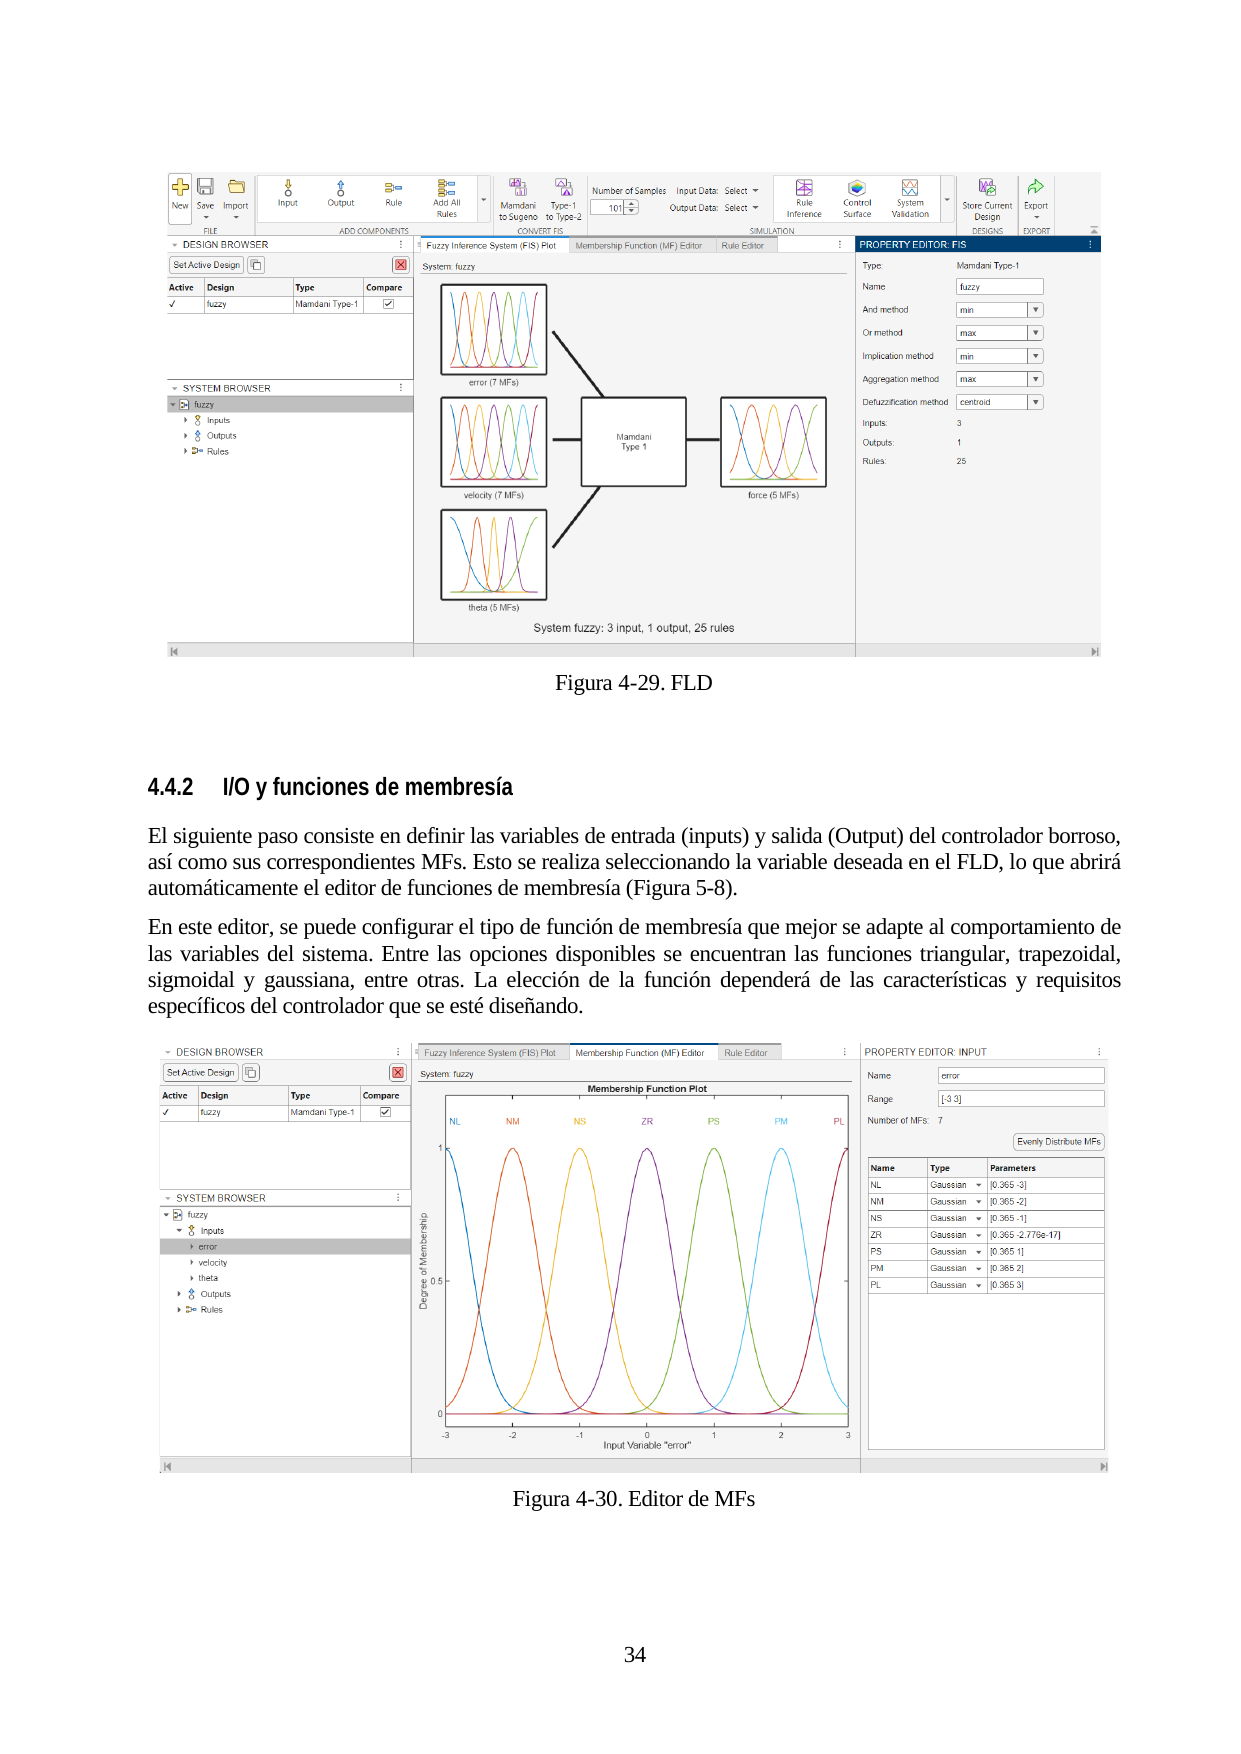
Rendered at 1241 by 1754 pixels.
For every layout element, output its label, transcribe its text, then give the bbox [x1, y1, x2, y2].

text En este editor, se puede configurar el tipo de función de membresía que mejor se adapte al comportamiento de las variables del sistema. Entre las opciones disponibles se encuentran las funciones triangular, trapezoidal, sigmoidal y gaussiana, entre otras. La elección de la función dependerá de las características y requisitos específicos del controlador que se esté diseñando. [148, 913, 1122, 1019]
text El siguiente paso consiste en definir las variables de entrada (inputs) y salida (Output) del controlador borroso, así como sus correspondientes MFs. Esto se realiza seleccionando la variable deseada en el FLD, lo que abrirá automáticamente el editor de funciones de membresía (Figura 5-8). [148, 822, 1122, 901]
picture [167, 172, 1101, 657]
subtitle I/O y funciones de membresía [148, 772, 1122, 801]
picture [159, 1043, 1109, 1473]
